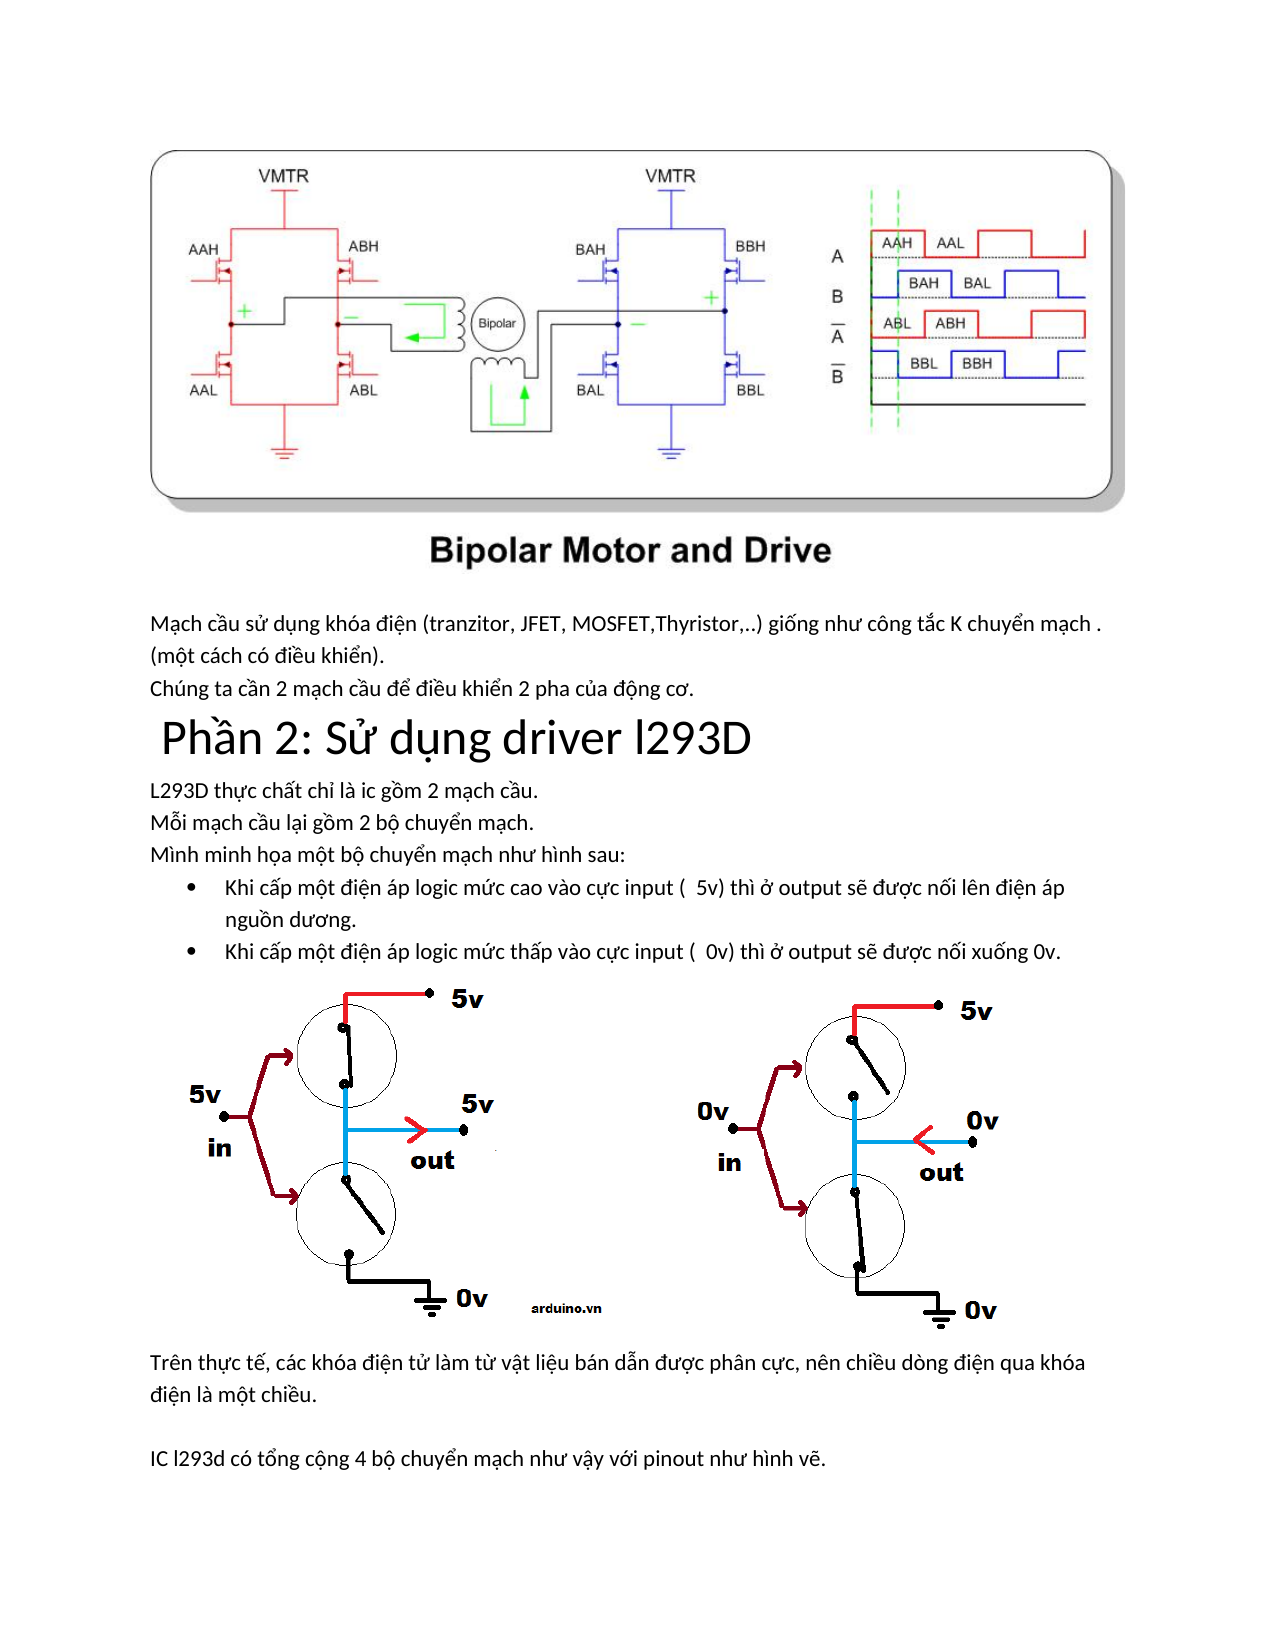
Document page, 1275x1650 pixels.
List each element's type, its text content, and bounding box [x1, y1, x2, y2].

picture [150, 150, 1125, 574]
list Mỗi mạch cầu lại gồm 2 bộ chuyển mạch. [150, 808, 1125, 836]
list L293D thực chất chỉ là ic gồm 2 mạch cầu. [150, 776, 1125, 804]
list Khi cấp một điện áp logic mức thấp vào cực input ( 0v) thì ở output sẽ được nối xuống 0v. [187, 937, 1125, 965]
list Phần 2: Sử dụng driver l293D [150, 706, 1125, 767]
picture [150, 969, 1125, 1344]
list Mạch cầu sử dụng khóa điện (tranzitor, JFET, MOSFET,Thyristor,..) giống như công tắc K chuyển mạch . (một cách có điều khiển). [150, 609, 1125, 670]
list Chúng ta cần 2 mạch cầu để điều khiển 2 pha của động cơ. [150, 674, 1125, 702]
list Trên thực tế, các khóa điện tử làm từ vật liệu bán dẫn được phân cực, nên chiều dòng điện qua khóa điện là một chiều. [150, 1344, 1125, 1408]
list IC l293d có tổng cộng 4 bộ chuyển mạch như vậy với pinout như hình vẽ. [150, 1444, 1125, 1472]
list Mình minh họa một bộ chuyển mạch như hình sau: [150, 841, 1125, 868]
list Khi cấp một điện áp logic mức cao vào cực input ( 5v) thì ở output sẽ được nối lên điện áp nguồn dương. [187, 873, 1125, 933]
